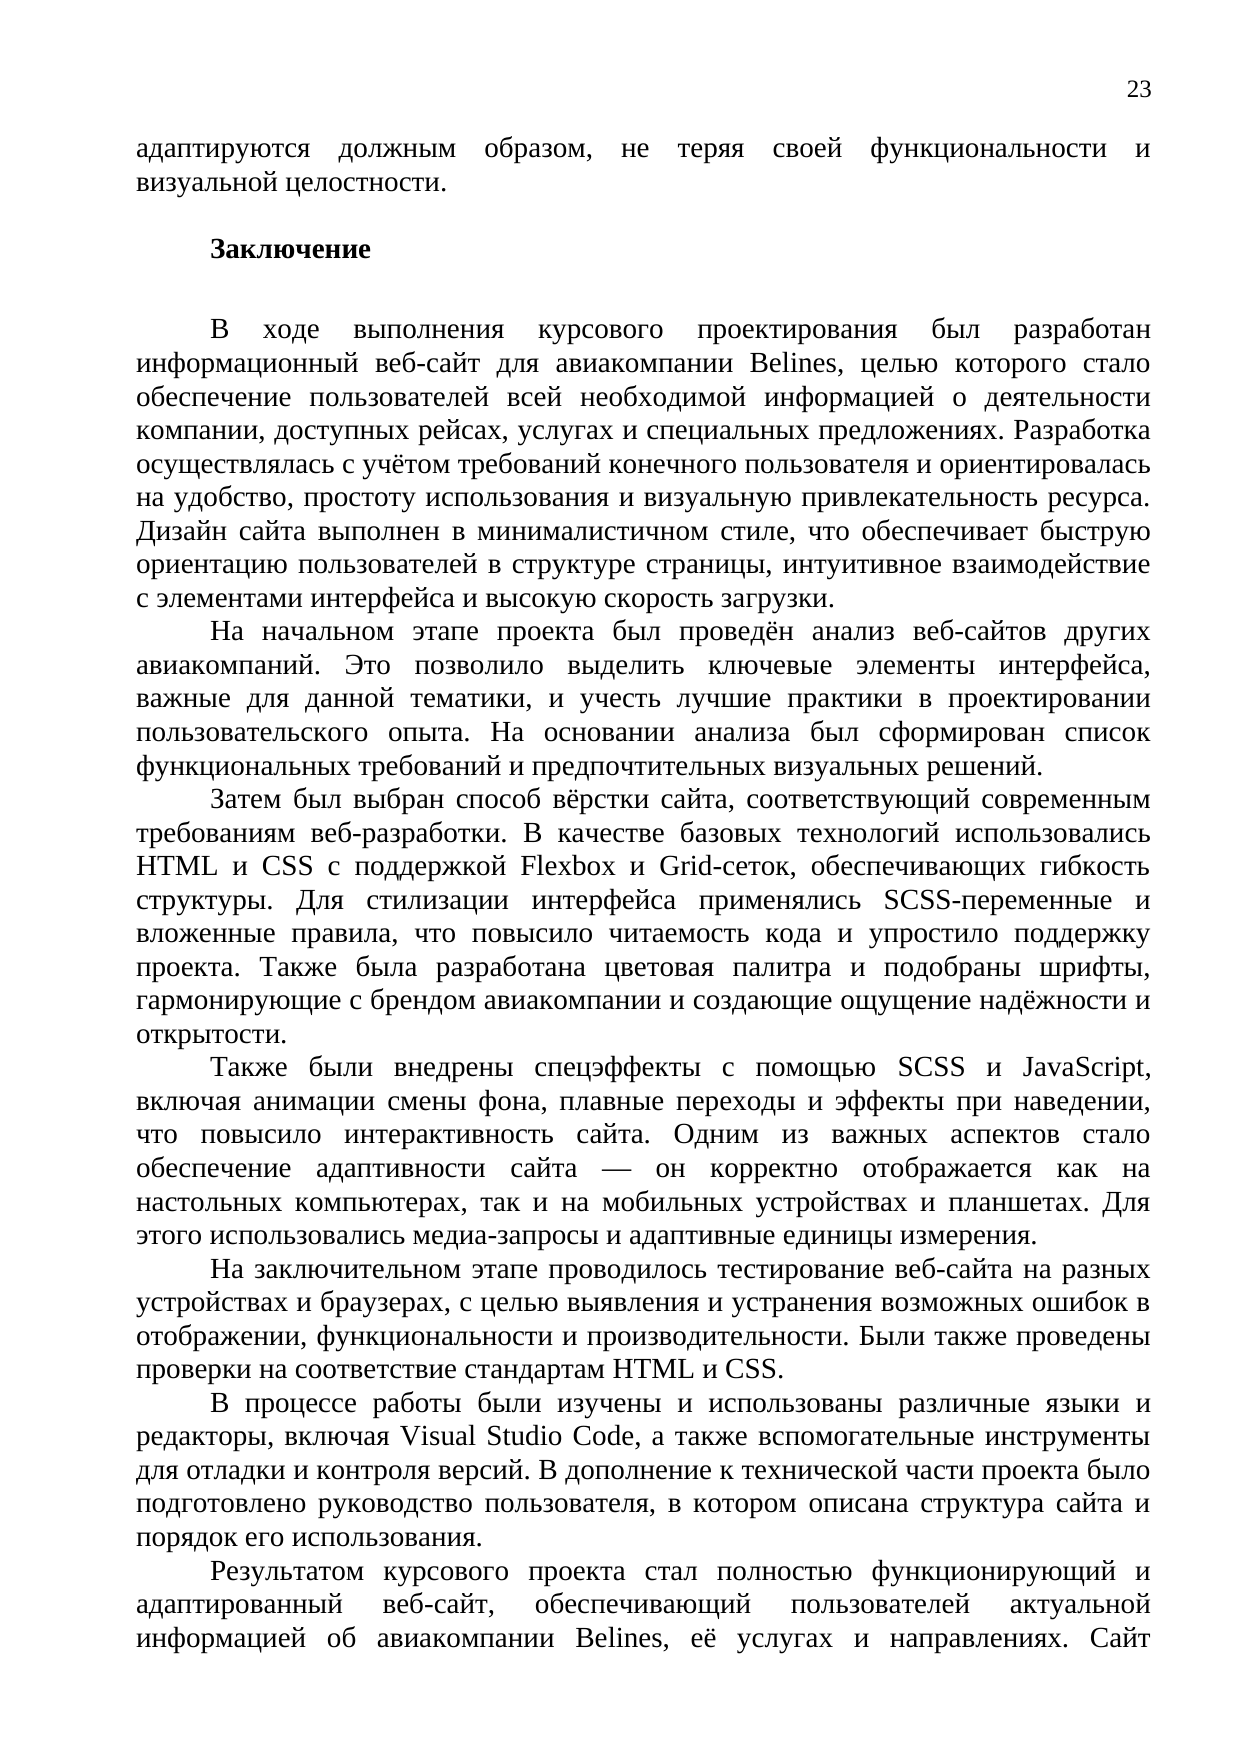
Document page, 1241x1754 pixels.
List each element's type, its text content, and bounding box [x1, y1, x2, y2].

text На начальном этапе проекта был проведён анализ веб-сайтов других авиакомпаний. Это позволило выделить ключевые элементы интерфейса, важные для данной тематики, и учесть лучшие практики в проектировании пользовательского опыта. На основании анализа был сформирован список функциональных требований и предпочтительных визуальных решений. [136, 613, 1152, 781]
text В ходе выполнения курсового проектирования был разработан информационный веб-сайт для авиакомпании Belines, целью которого стало обеспечение пользователей всей необходимой информацией о деятельности компании, доступных рейсах, услугах и специальных предложениях. Разработка осуществлялась с учётом требований конечного пользователя и ориентировалась на удобство, простоту использования и визуальную привлекательность ресурса. Дизайн сайта выполнен в минималистичном стиле, что обеспечивает быструю ориентацию пользователей в структуре страницы, интуитивное взаимодействие с элементами интерфейса и высокую скорость загрузки. [136, 312, 1152, 613]
subtitle Заключение [136, 231, 1152, 265]
text На заключительном этапе проводилось тестирование веб-сайта на разных устройствах и браузерах, с целью выявления и устранения возможных ошибок в отображении, функциональности и производительности. Были также проведены проверки на соответствие стандартам HTML и CSS. [136, 1251, 1152, 1385]
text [136, 1553, 1152, 1653]
text В процессе работы были изучены и использованы различные языки и редакторы, включая Visual Studio Code, а также вспомогательные инструменты для отладки и контроля версий. В дополнение к технической части проекта было подготовлено руководство пользователя, в котором описана структура сайта и порядок его использования. [136, 1385, 1152, 1553]
text Также были внедрены спецэффекты с помощью SCSS и JavaScript, включая анимации cмены фона, плавные переходы и эффекты при наведении, что повысило интерактивность сайта. Одним из важных аспектов стало обеспечение адаптивности сайта — он корректно отображается как на настольных компьютерах, так и на мобильных устройствах и планшетах. Для этого использовались медиа-запросы и адаптивные единицы измерения. [136, 1049, 1152, 1251]
text Затем был выбран способ вёрстки сайта, соответствующий современным требованиям веб-разработки. В качестве базовых технологий использовались HTML и CSS с поддержкой Flexbox и Grid-сеток, обеспечивающих гибкость структуры. Для стилизации интерфейса применялись SCSS-переменные и вложенные правила, что повысило читаемость кода и упростило поддержку проекта. Также была разработана цветовая палитра и подобраны шрифты, гармонирующие с брендом авиакомпании и создающие ощущение надёжности и открытости. [136, 781, 1152, 1049]
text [136, 131, 1152, 198]
